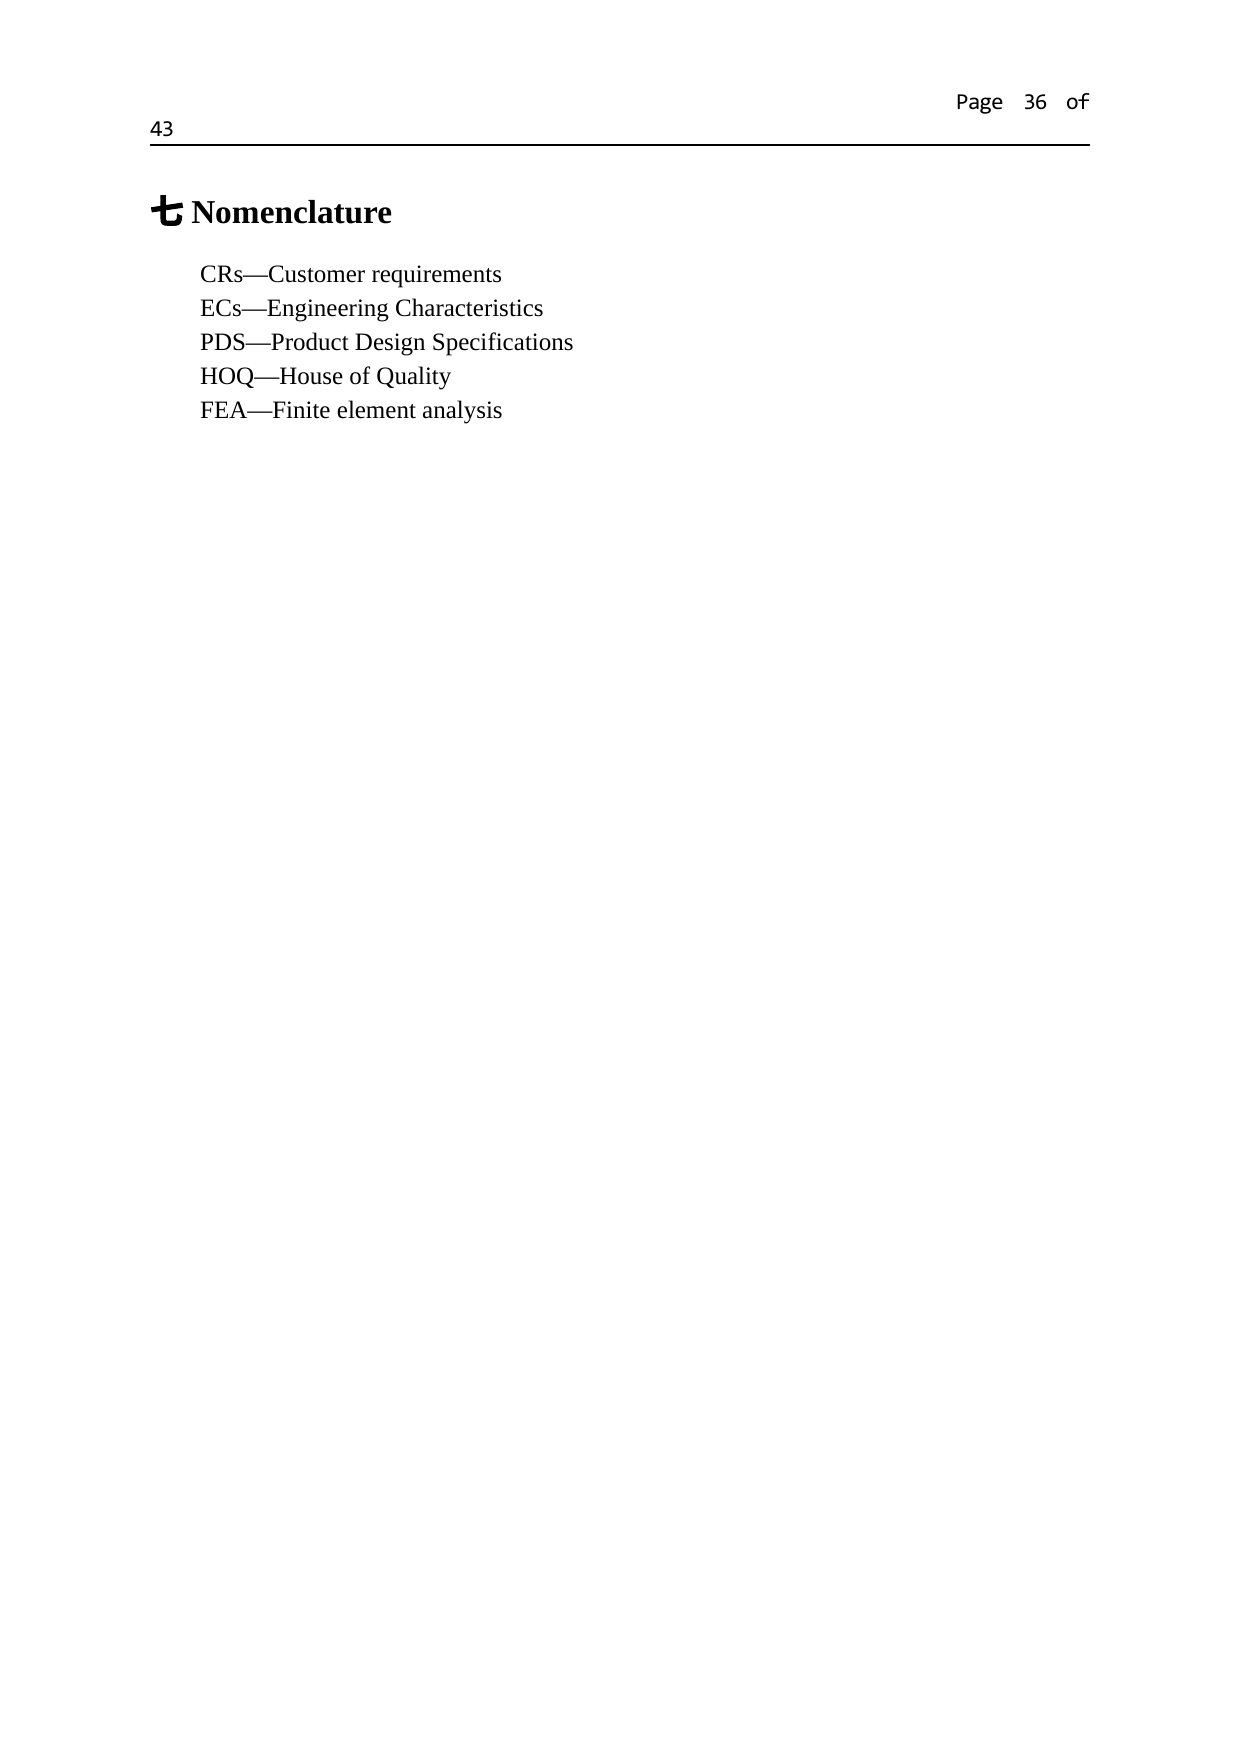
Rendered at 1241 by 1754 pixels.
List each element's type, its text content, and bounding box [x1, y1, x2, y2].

text ECs—Engineering Characteristics [150, 291, 1090, 325]
text HOQ—House of Quality [150, 359, 1090, 393]
text CRs—Customer requirements [150, 257, 1090, 291]
subtitle Nomenclature [150, 176, 1090, 244]
text PDS—Product Design Specifications [150, 325, 1090, 359]
text FEA—Finite element analysis [150, 393, 1090, 427]
